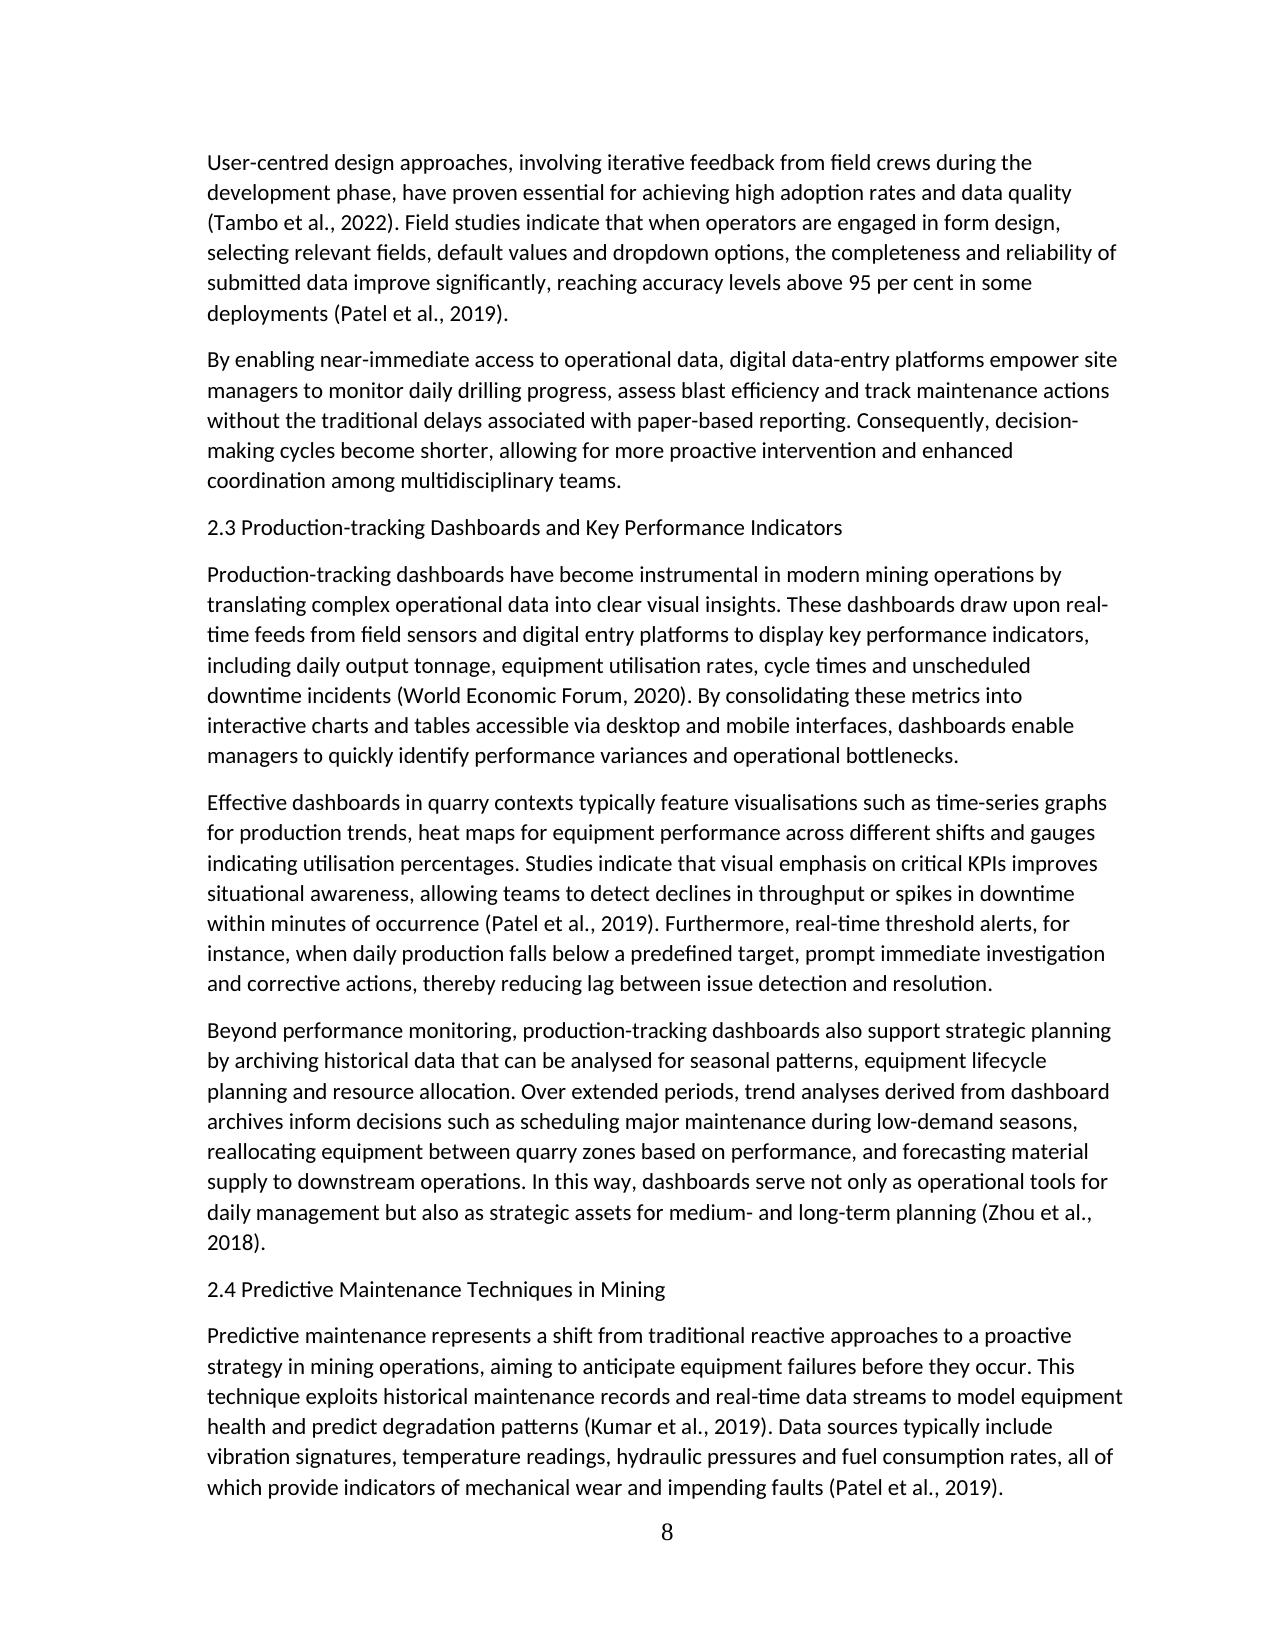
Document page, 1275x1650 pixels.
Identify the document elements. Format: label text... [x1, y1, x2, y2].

text Effective dashboards in quarry contexts typically feature visualisations such as time-series graphs for production trends, heat maps for equipment performance across different shifts and gauges indicating utilisation percentages. Studies indicate that visual emphasis on critical KPIs improves situational awareness, allowing teams to detect declines in throughput or spikes in downtime within minutes of occurrence (Patel et al., 2019). Furthermore, real-time threshold alerts, for instance, when daily production falls below a predefined target, prompt immediate investigation and corrective actions, thereby reducing lag between issue detection and resolution. [207, 788, 1127, 998]
text User-centred design approaches, involving iterative feedback from field crews during the development phase, have proven essential for achieving high adoption rates and data quality (Tambo et al., 2022). Field studies indicate that when operators are engaged in form design, selecting relevant fields, default values and dropdown options, the completeness and reliability of submitted data improve significantly, reaching accuracy levels above 95 per cent in some deployments (Patel et al., 2019). [207, 148, 1127, 327]
text Predictive maintenance represents a shift from traditional reactive approaches to a proactive strategy in mining operations, aiming to anticipate equipment failures before they occur. This technique exploits historical maintenance records and real-time data streams to model equipment health and predict degradation patterns (Kumar et al., 2019). Data sources typically include vibration signatures, temperature readings, hydraulic pressures and fuel consumption rates, all of which provide indicators of mechanical wear and impending faults (Patel et al., 2019). [207, 1322, 1127, 1501]
text By enabling near-immediate access to operational data, digital data-entry platforms empower site managers to monitor daily drilling progress, assess blast efficiency and track maintenance actions without the traditional delays associated with paper-based reporting. Consequently, decision-making cycles become shorter, allowing for more proactive intervention and enhanced coordination among multidisciplinary teams. [207, 346, 1127, 494]
text Beyond performance monitoring, production-tracking dashboards also support strategic planning by archiving historical data that can be analysed for seasonal patterns, equipment lifecycle planning and resource allocation. Over extended periods, trend analyses derived from dashboard archives inform decisions such as scheduling major maintenance during low-demand seasons, reallocating equipment between quarry zones based on performance, and forecasting material supply to downstream operations. In this way, dashboards serve not only as operational tools for daily management but also as strategic assets for medium- and long-term planning (Zhou et al., 2018). [207, 1016, 1127, 1256]
text Production-tracking dashboards have become instrumental in modern mining operations by translating complex operational data into clear visual insights. These dashboards draw upon real-time feeds from field sensors and digital entry platforms to display key performance indicators, including daily output tonnage, equipment utilisation rates, cycle times and unscheduled downtime incidents (World Economic Forum, 2020). By consolidating these metrics into interactive charts and tables accessible via desktop and mobile interfaces, dashboards enable managers to quickly identify performance variances and operational bottlenecks. [207, 560, 1127, 769]
text 2.3 Production-tracking Dashboards and Key Performance Indicators [207, 513, 1127, 541]
text 2.4 Predictive Maintenance Techniques in Mining [207, 1275, 1127, 1303]
